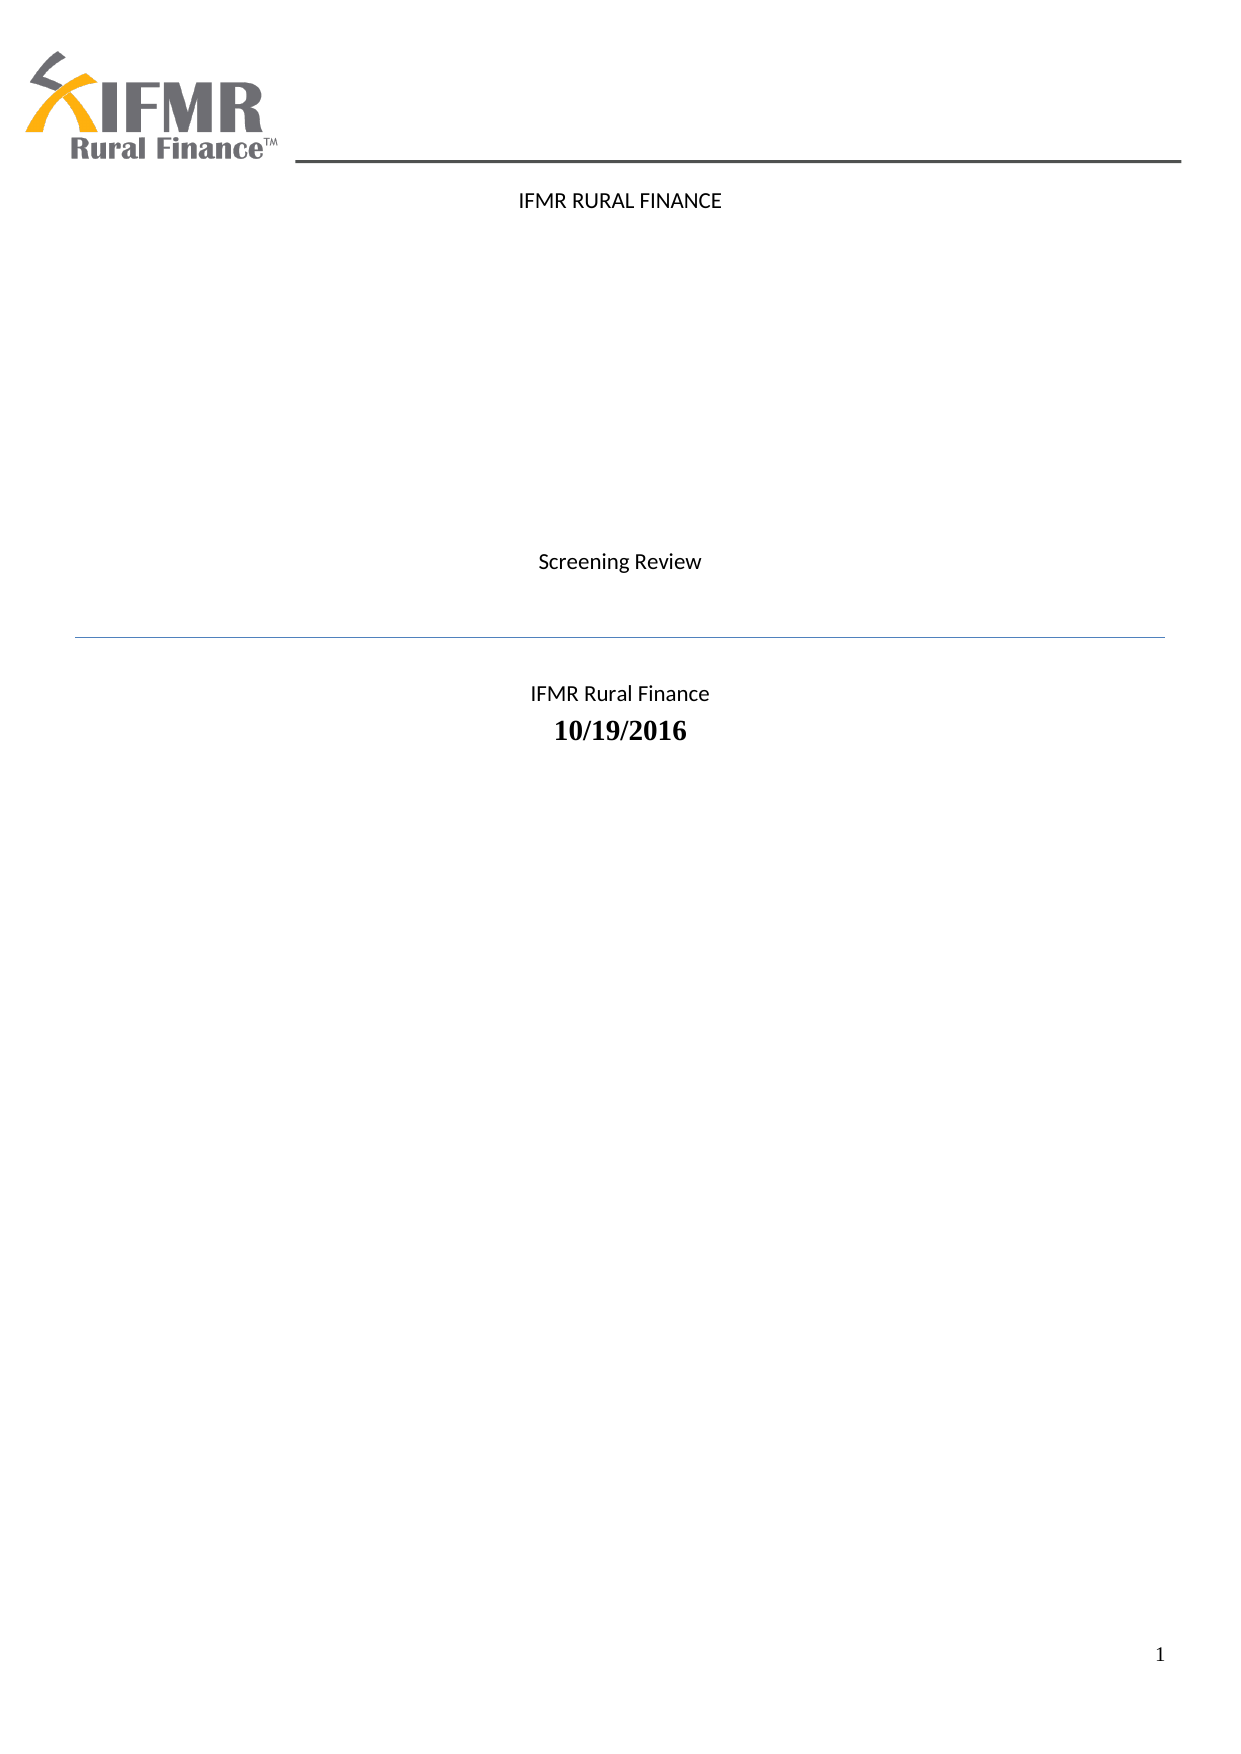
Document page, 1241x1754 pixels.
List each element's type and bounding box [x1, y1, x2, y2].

picture [18, 45, 284, 166]
